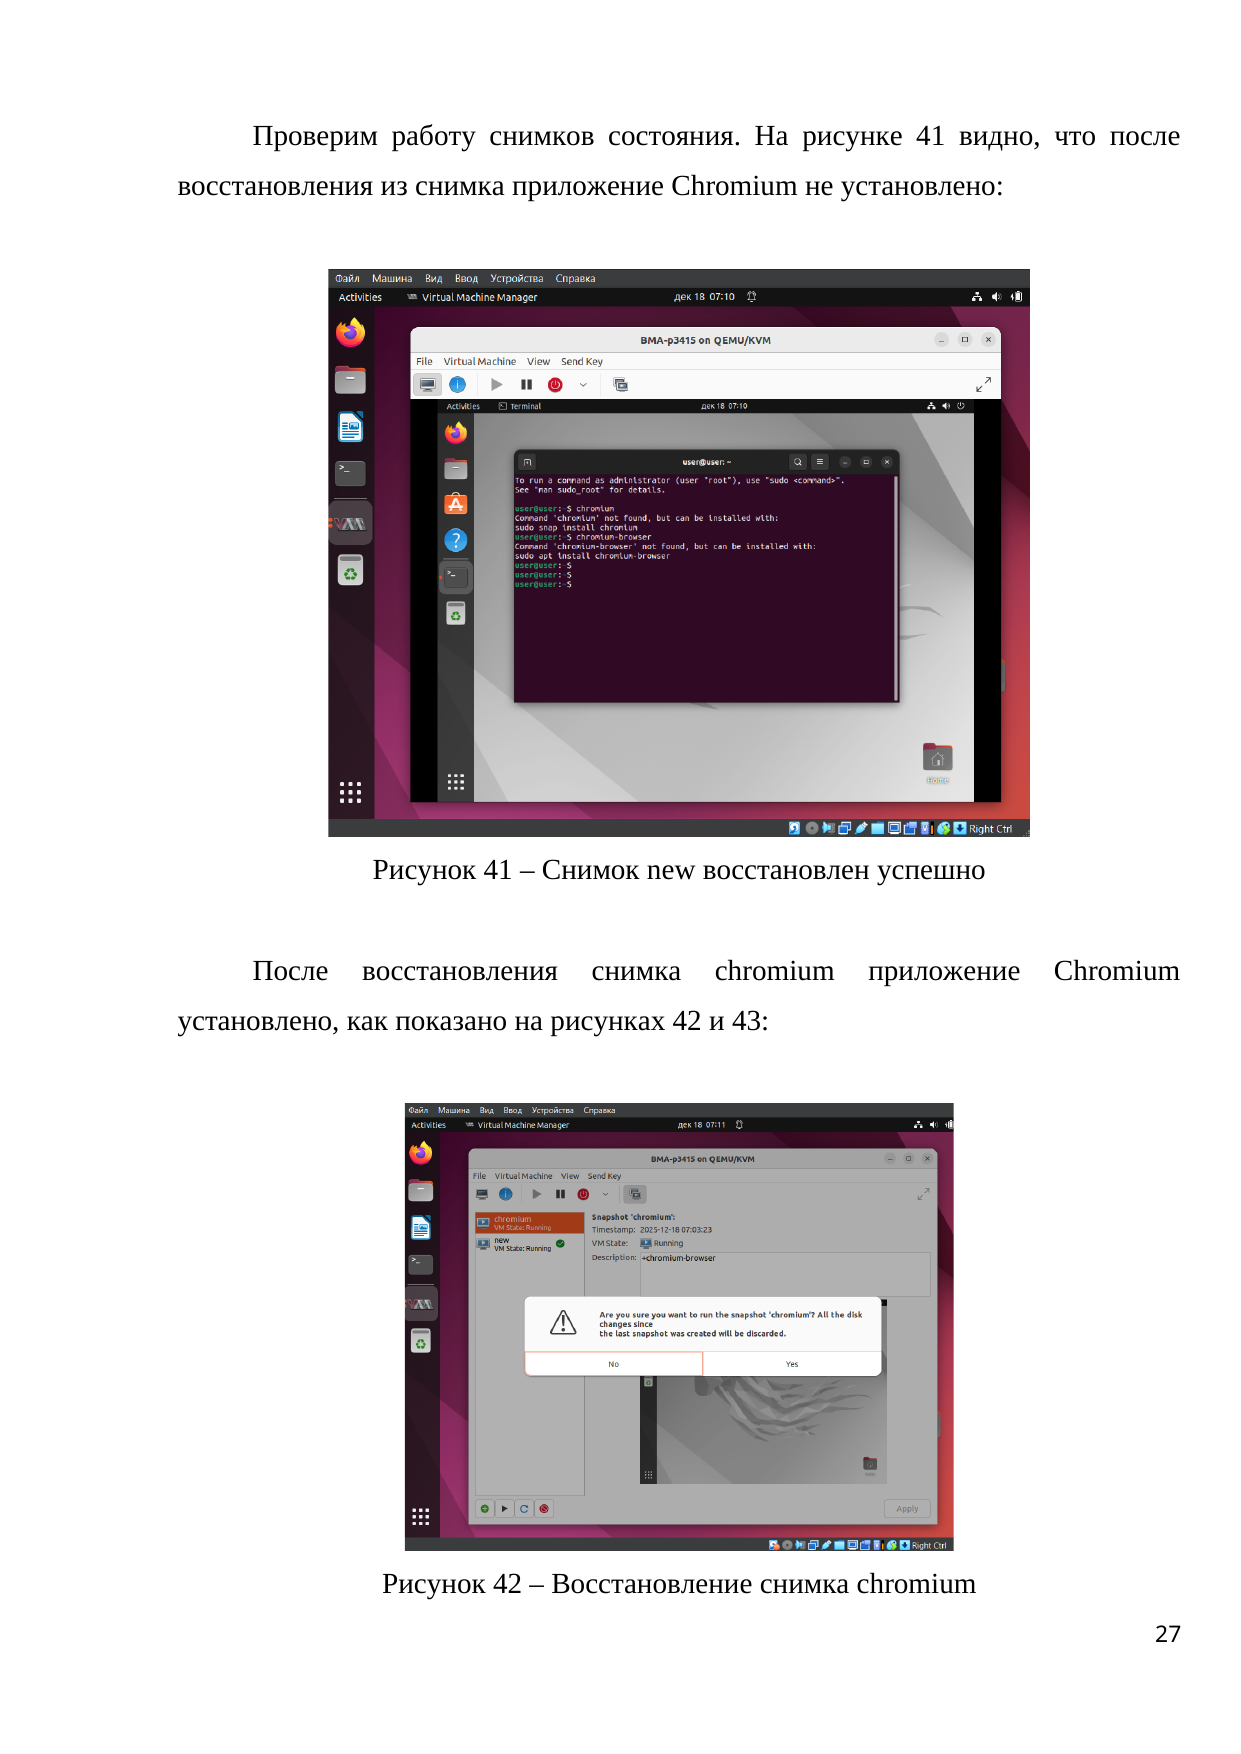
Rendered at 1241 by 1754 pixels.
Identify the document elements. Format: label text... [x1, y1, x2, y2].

text Рисунок 41 – Снимок new восстановлен успешно [177, 852, 1181, 886]
picture [328, 269, 1030, 837]
text Рисунок 42 – Восстановление снимка chromium [177, 1566, 1181, 1599]
text Проверим работу снимков состояния. На рисунке 41 видно, что после восстановления из снимка приложение Chromium не установлено: [177, 118, 1181, 202]
picture [404, 1103, 954, 1551]
text После восстановления снимка chromium приложение Chromium установлено, как показано на рисунках 42 и 43: [177, 953, 1181, 1037]
